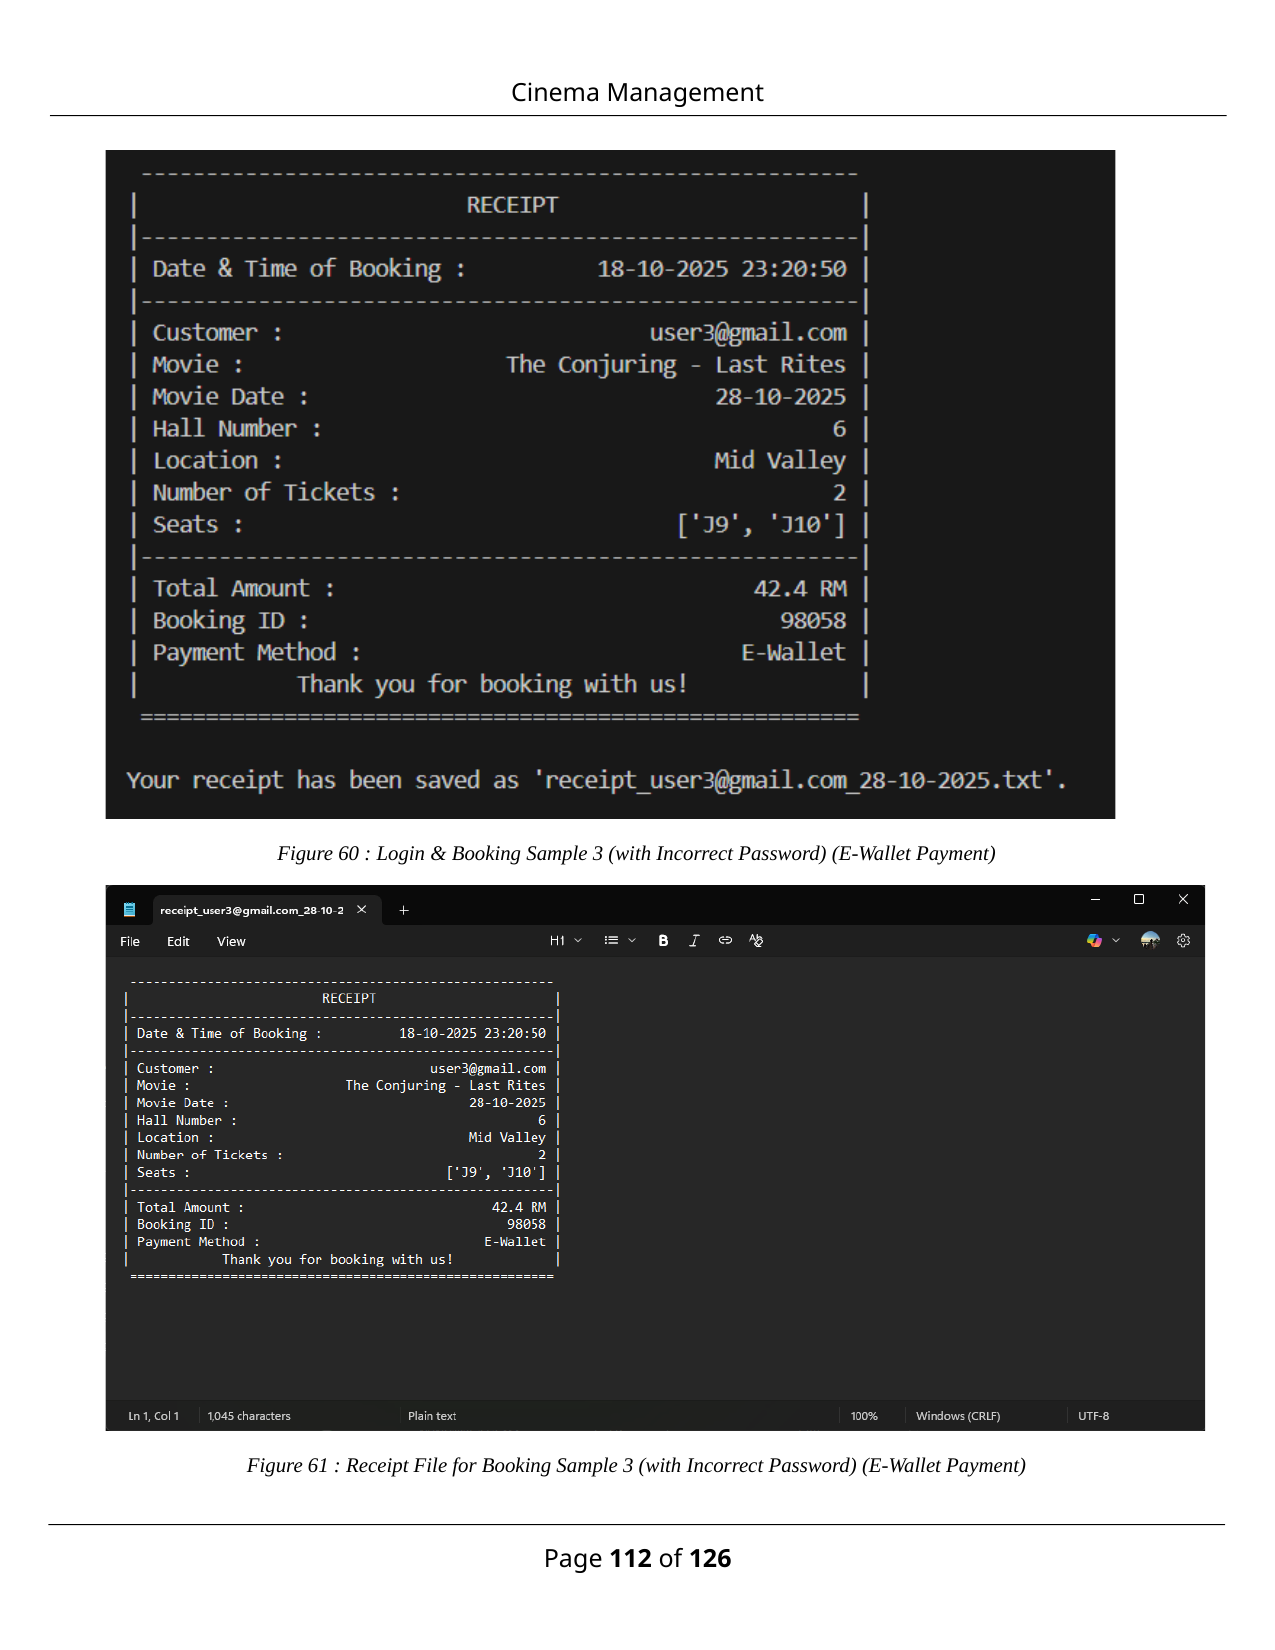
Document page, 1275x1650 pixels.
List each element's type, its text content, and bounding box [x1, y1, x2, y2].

picture [105, 150, 1116, 819]
text Figure 60 : Login & Booking Sample 3 (with Incorrect Password) (E-Wallet Payment) [150, 841, 1125, 865]
text Figure 61 : Receipt File for Booking Sample 3 (with Incorrect Password) (E-Wallet Payment) [150, 1453, 1125, 1477]
picture [105, 885, 1206, 1431]
